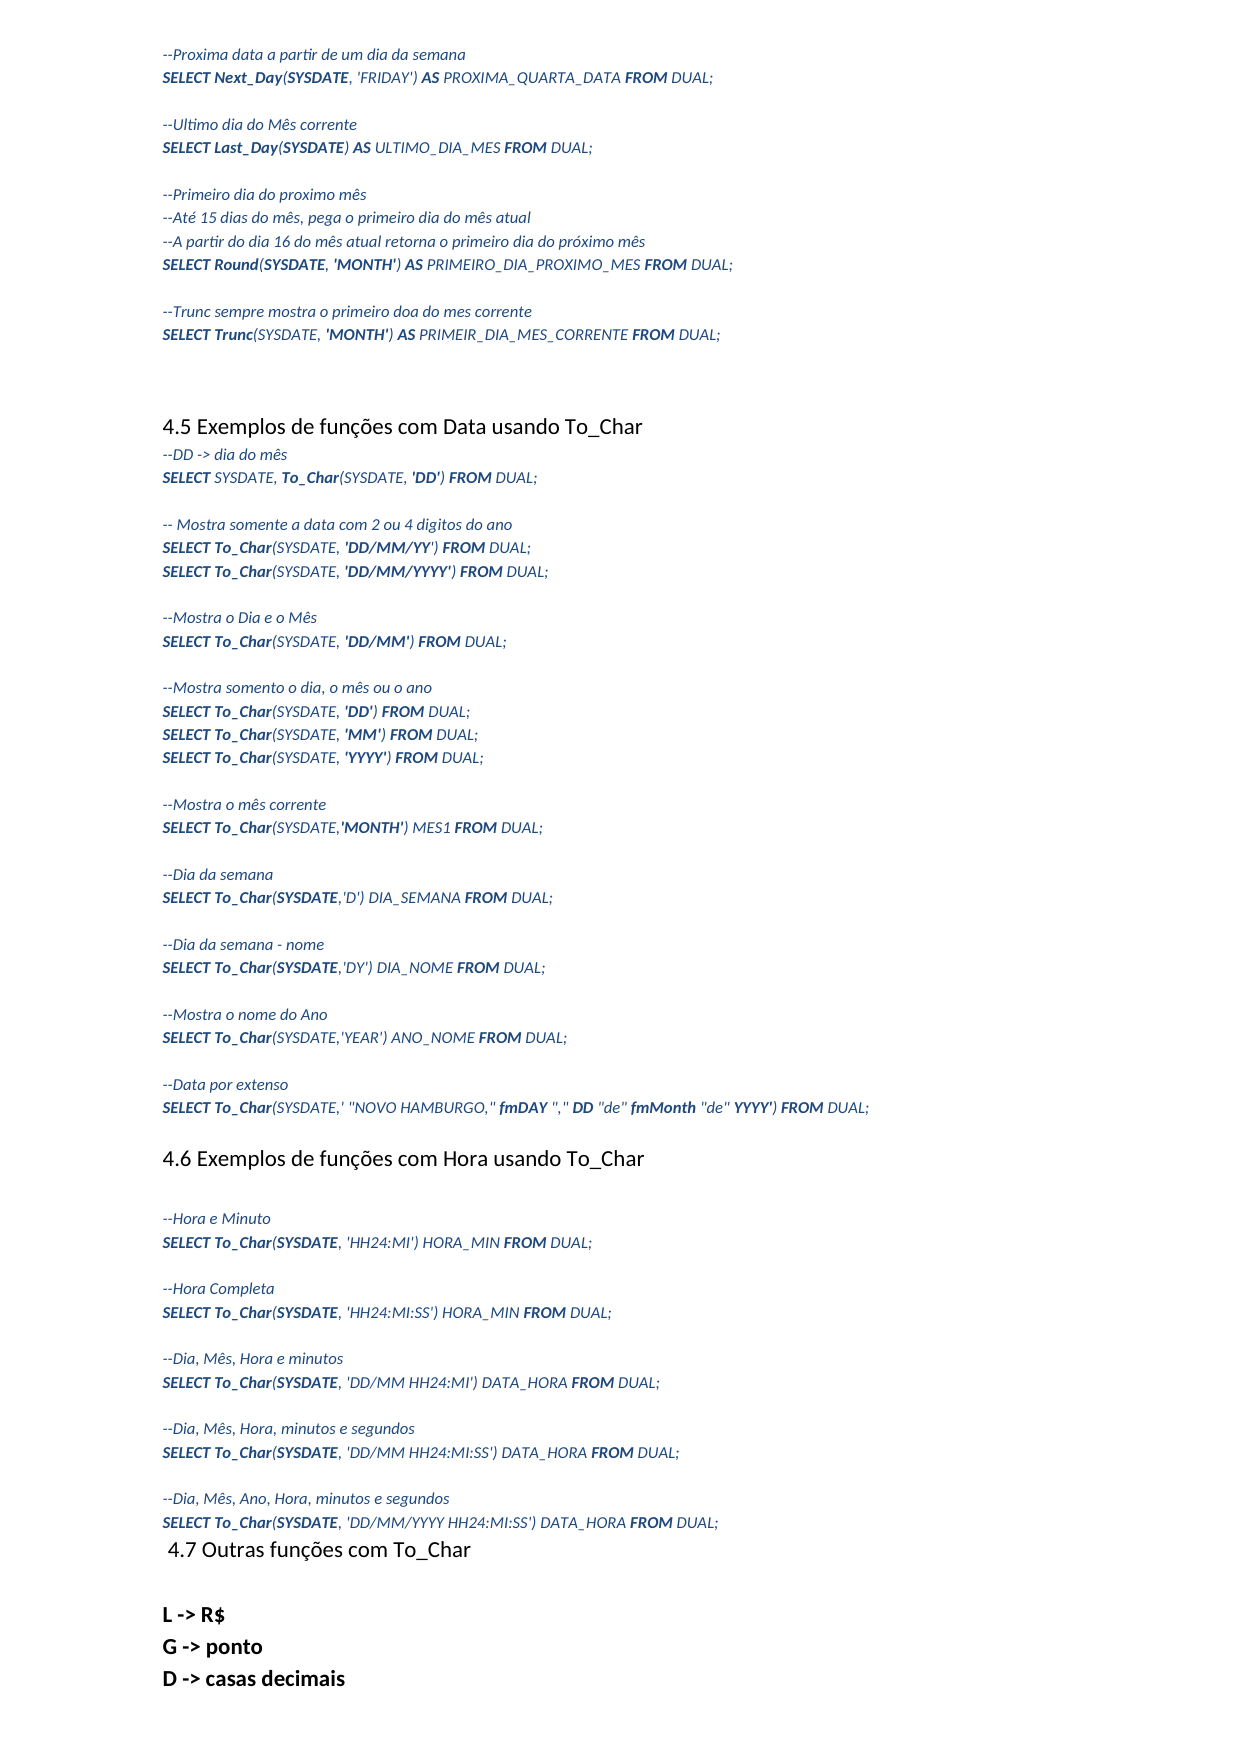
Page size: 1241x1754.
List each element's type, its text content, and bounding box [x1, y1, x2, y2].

text SELECT To_Char(SYSDATE,'D') DIA_SEMANA FROM DUAL; [162, 888, 1063, 908]
text --DD -> dia do mês [162, 444, 1063, 464]
text SELECT To_Char(SYSDATE, 'DD/MM/YY') FROM DUAL; [162, 538, 1063, 558]
text SELECT Next_Day(SYSDATE, 'FRIDAY') AS PROXIMA_QUARTA_DATA FROM DUAL; [162, 68, 1063, 88]
text SELECT To_Char(SYSDATE, 'DD/MM HH24:MI') DATA_HORA FROM DUAL; [162, 1372, 1063, 1392]
text --Dia, Mês, Hora e minutos [162, 1349, 1063, 1369]
text --Mostra o Dia e o Mês [162, 608, 1063, 628]
text SELECT To_Char(SYSDATE, 'DD/MM/YYYY HH24:MI:SS') DATA_HORA FROM DUAL; [162, 1512, 1063, 1532]
text SELECT To_Char(SYSDATE, 'DD/MM HH24:MI:SS') DATA_HORA FROM DUAL; [162, 1442, 1063, 1462]
text SELECT To_Char(SYSDATE, 'MM') FROM DUAL; [162, 724, 1063, 744]
text SELECT To_Char(SYSDATE,'YEAR') ANO_NOME FROM DUAL; [162, 1028, 1063, 1048]
text SELECT To_Char(SYSDATE, 'DD/MM/YYYY') FROM DUAL; [162, 561, 1063, 581]
text --Dia da semana [162, 864, 1063, 884]
text SELECT To_Char(SYSDATE, 'HH24:MI') HORA_MIN FROM DUAL; [162, 1232, 1063, 1252]
text SELECT To_Char(SYSDATE, 'DD/MM') FROM DUAL; [162, 631, 1063, 651]
text G -> ponto [162, 1632, 1063, 1660]
text SELECT To_Char(SYSDATE,'MONTH') MES1 FROM DUAL; [162, 818, 1063, 838]
text SELECT SYSDATE, To_Char(SYSDATE, 'DD') FROM DUAL; [162, 468, 1063, 488]
text --Hora e Minuto [162, 1209, 1063, 1229]
text SELECT Last_Day(SYSDATE) AS ULTIMO_DIA_MES FROM DUAL; [162, 138, 1063, 158]
text 4.6 Exemplos de funções com Hora usando To_Char [162, 1144, 1063, 1172]
text --Trunc sempre mostra o primeiro doa do mes corrente [162, 301, 1063, 321]
text SELECT To_Char(SYSDATE, 'HH24:MI:SS') HORA_MIN FROM DUAL; [162, 1302, 1063, 1322]
text --Mostra somento o dia, o mês ou o ano [162, 678, 1063, 698]
text SELECT To_Char(SYSDATE,'DY') DIA_NOME FROM DUAL; [162, 958, 1063, 978]
text SELECT Trunc(SYSDATE, 'MONTH') AS PRIMEIR_DIA_MES_CORRENTE FROM DUAL; [162, 324, 1063, 345]
text --Hora Completa [162, 1279, 1063, 1299]
text --Proxima data a partir de um dia da semana [162, 44, 1063, 65]
text --Mostra o nome do Ano [162, 1004, 1063, 1024]
text --Dia, Mês, Ano, Hora, minutos e segundos [162, 1489, 1063, 1509]
text 4.7 Outras funções com To_Char [162, 1535, 1063, 1563]
text 4.5 Exemplos de funções com Data usando To_Char [162, 412, 1063, 440]
text --A partir do dia 16 do mês atual retorna o primeiro dia do próximo mês [162, 231, 1063, 251]
text --Data por extenso [162, 1074, 1063, 1094]
text --Ultimo dia do Mês corrente [162, 114, 1063, 135]
text --Até 15 dias do mês, pega o primeiro dia do mês atual [162, 208, 1063, 228]
text -- Mostra somente a data com 2 ou 4 digitos do ano [162, 514, 1063, 534]
text SELECT To_Char(SYSDATE,' "NOVO HAMBURGO," fmDAY "," DD "de" fmMonth "de" YYYY') FROM DUAL; [162, 1098, 1063, 1118]
text --Dia da semana - nome [162, 934, 1063, 954]
text SELECT Round(SYSDATE, 'MONTH') AS PRIMEIRO_DIA_PROXIMO_MES FROM DUAL; [162, 254, 1063, 275]
text --Dia, Mês, Hora, minutos e segundos [162, 1419, 1063, 1439]
text SELECT To_Char(SYSDATE, 'DD') FROM DUAL; [162, 701, 1063, 721]
text --Mostra o mês corrente [162, 794, 1063, 814]
text L -> R$ [162, 1600, 1063, 1628]
text --Primeiro dia do proximo mês [162, 184, 1063, 205]
text SELECT To_Char(SYSDATE, 'YYYY') FROM DUAL; [162, 748, 1063, 768]
text D -> casas decimais [162, 1664, 1063, 1692]
